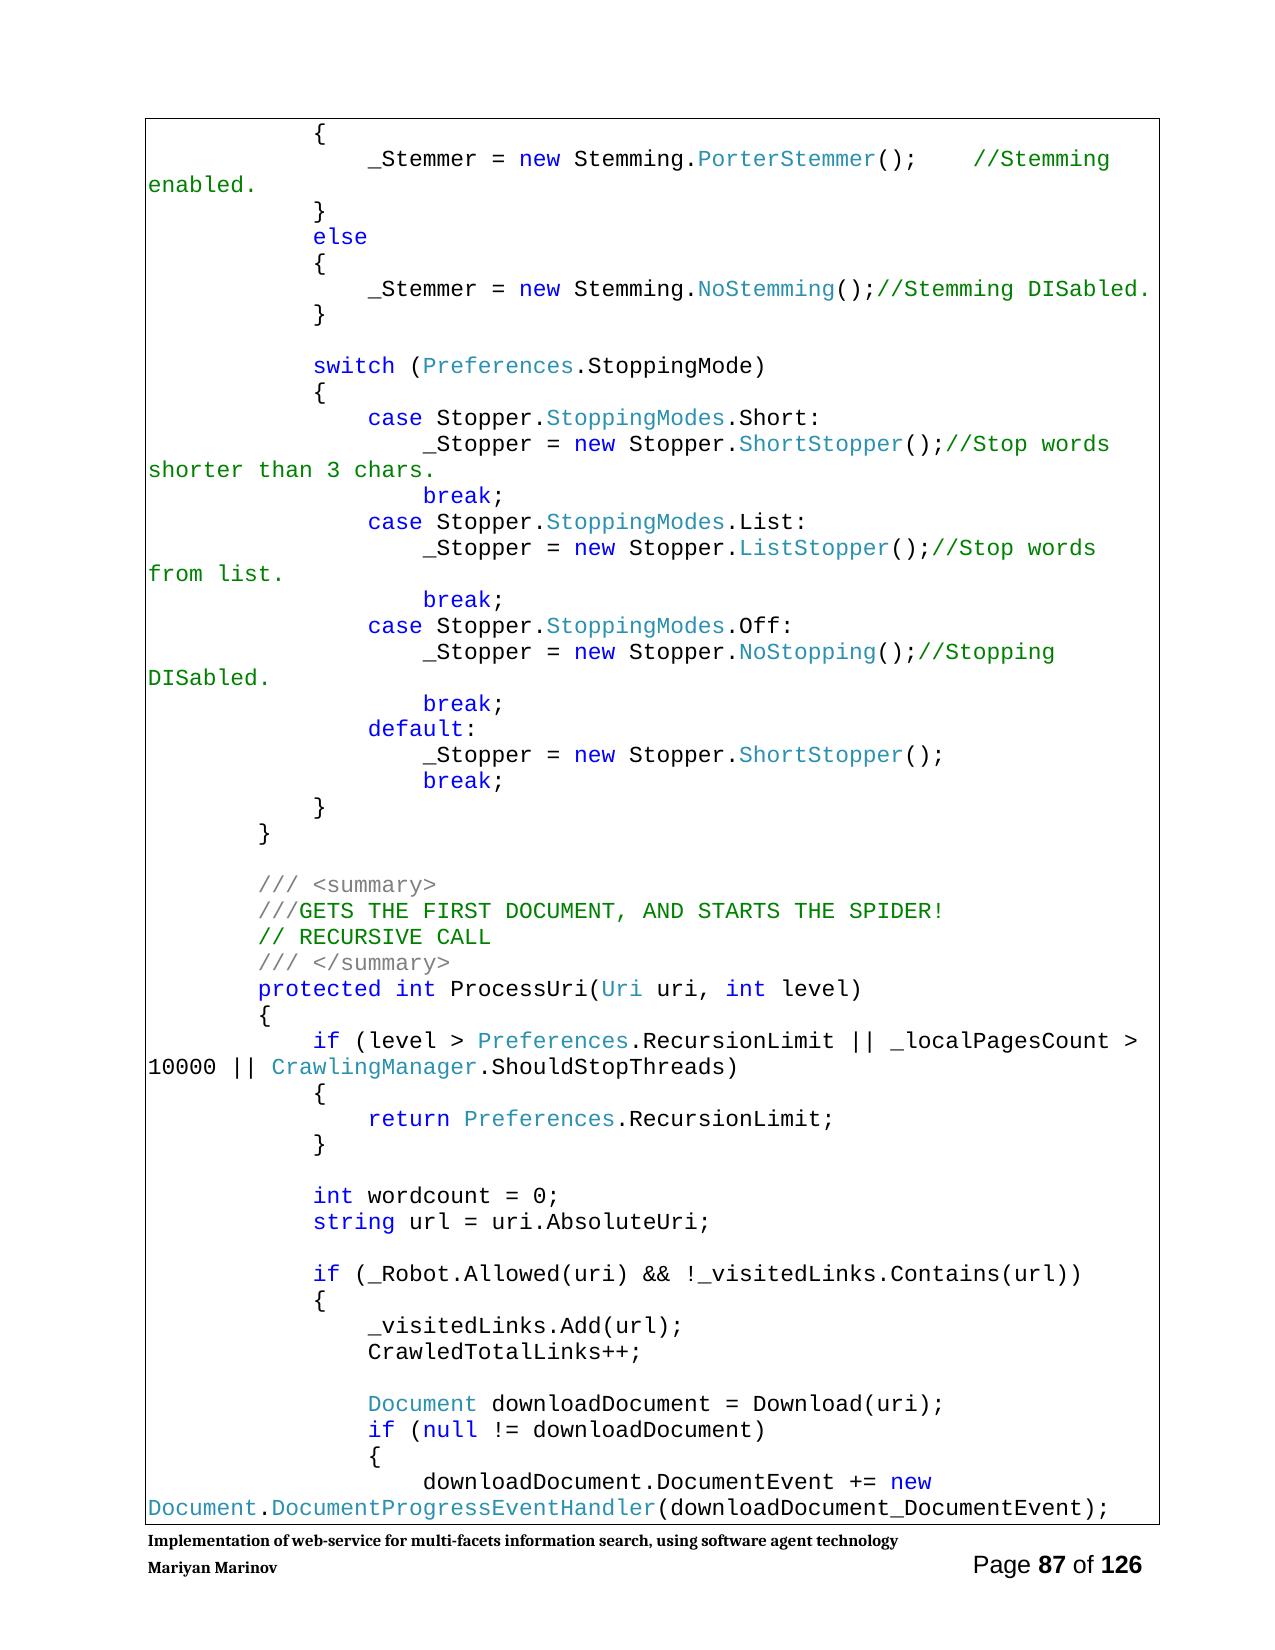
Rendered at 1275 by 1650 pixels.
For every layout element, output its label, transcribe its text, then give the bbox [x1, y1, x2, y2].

text else [148, 225, 1157, 251]
text if (level > Preferences.RecursionLimit || _localPagesCount > 10000 || CrawlingManager.ShouldStopThreads) [148, 1029, 1157, 1081]
text } [148, 796, 1157, 822]
text // RECURSIVE CALL [148, 925, 1157, 951]
text Document downloadDocument = Download(uri); [148, 1392, 1157, 1418]
text break; [148, 588, 1157, 614]
text { [146, 119, 1159, 147]
text break; [148, 770, 1157, 796]
text CrawledTotalLinks++; [148, 1340, 1157, 1366]
text _Stopper = new Stopper.ShortStopper();//Stop words shorter than 3 chars. [148, 432, 1157, 484]
text default: [148, 718, 1157, 744]
text int wordcount = 0; [148, 1185, 1157, 1211]
text { [148, 1288, 1157, 1314]
text _visitedLinks.Add(url); [148, 1314, 1157, 1340]
text { [148, 251, 1157, 277]
text } [148, 822, 1157, 847]
text } [148, 199, 1157, 225]
text break; [148, 484, 1157, 510]
text { [148, 1081, 1157, 1107]
text { [148, 1003, 1157, 1029]
text } [148, 303, 1157, 329]
text _Stemmer = new Stemming.PorterStemmer(); //Stemming enabled. [148, 147, 1157, 199]
text _Stemmer = new Stemming.NoStemming();//Stemming DISabled. [148, 277, 1157, 303]
text /// </summary> [148, 951, 1157, 977]
text if (_Robot.Allowed(uri) && !_visitedLinks.Contains(url)) [148, 1262, 1157, 1288]
text switch (Preferences.StoppingMode) [148, 355, 1157, 381]
text return Preferences.RecursionLimit; [148, 1107, 1157, 1133]
text case Stopper.StoppingModes.Off: [148, 614, 1157, 640]
text /// <summary> [148, 873, 1157, 899]
text case Stopper.StoppingModes.Short: [148, 407, 1157, 432]
text string url = uri.AbsoluteUri; [148, 1211, 1157, 1237]
text protected int ProcessUri(Uri uri, int level) [148, 977, 1157, 1003]
text _Stopper = new Stopper.NoStopping();//Stopping DISabled. [148, 640, 1157, 692]
text _Stopper = new Stopper.ShortStopper(); [148, 744, 1157, 770]
text { [148, 1444, 1157, 1467]
text { [148, 381, 1157, 407]
text if (null != downloadDocument) [148, 1418, 1157, 1444]
text break; [148, 692, 1157, 718]
text } [148, 1133, 1157, 1159]
text downloadDocument.DocumentEvent += new Document.DocumentProgressEventHandler(downloadDocument_DocumentEvent); [146, 1467, 1159, 1524]
text case Stopper.StoppingModes.List: [148, 510, 1157, 536]
text ///GETS THE FIRST DOCUMENT, AND STARTS THE SPIDER! [148, 899, 1157, 925]
text _Stopper = new Stopper.ListStopper();//Stop words from list. [148, 536, 1157, 588]
